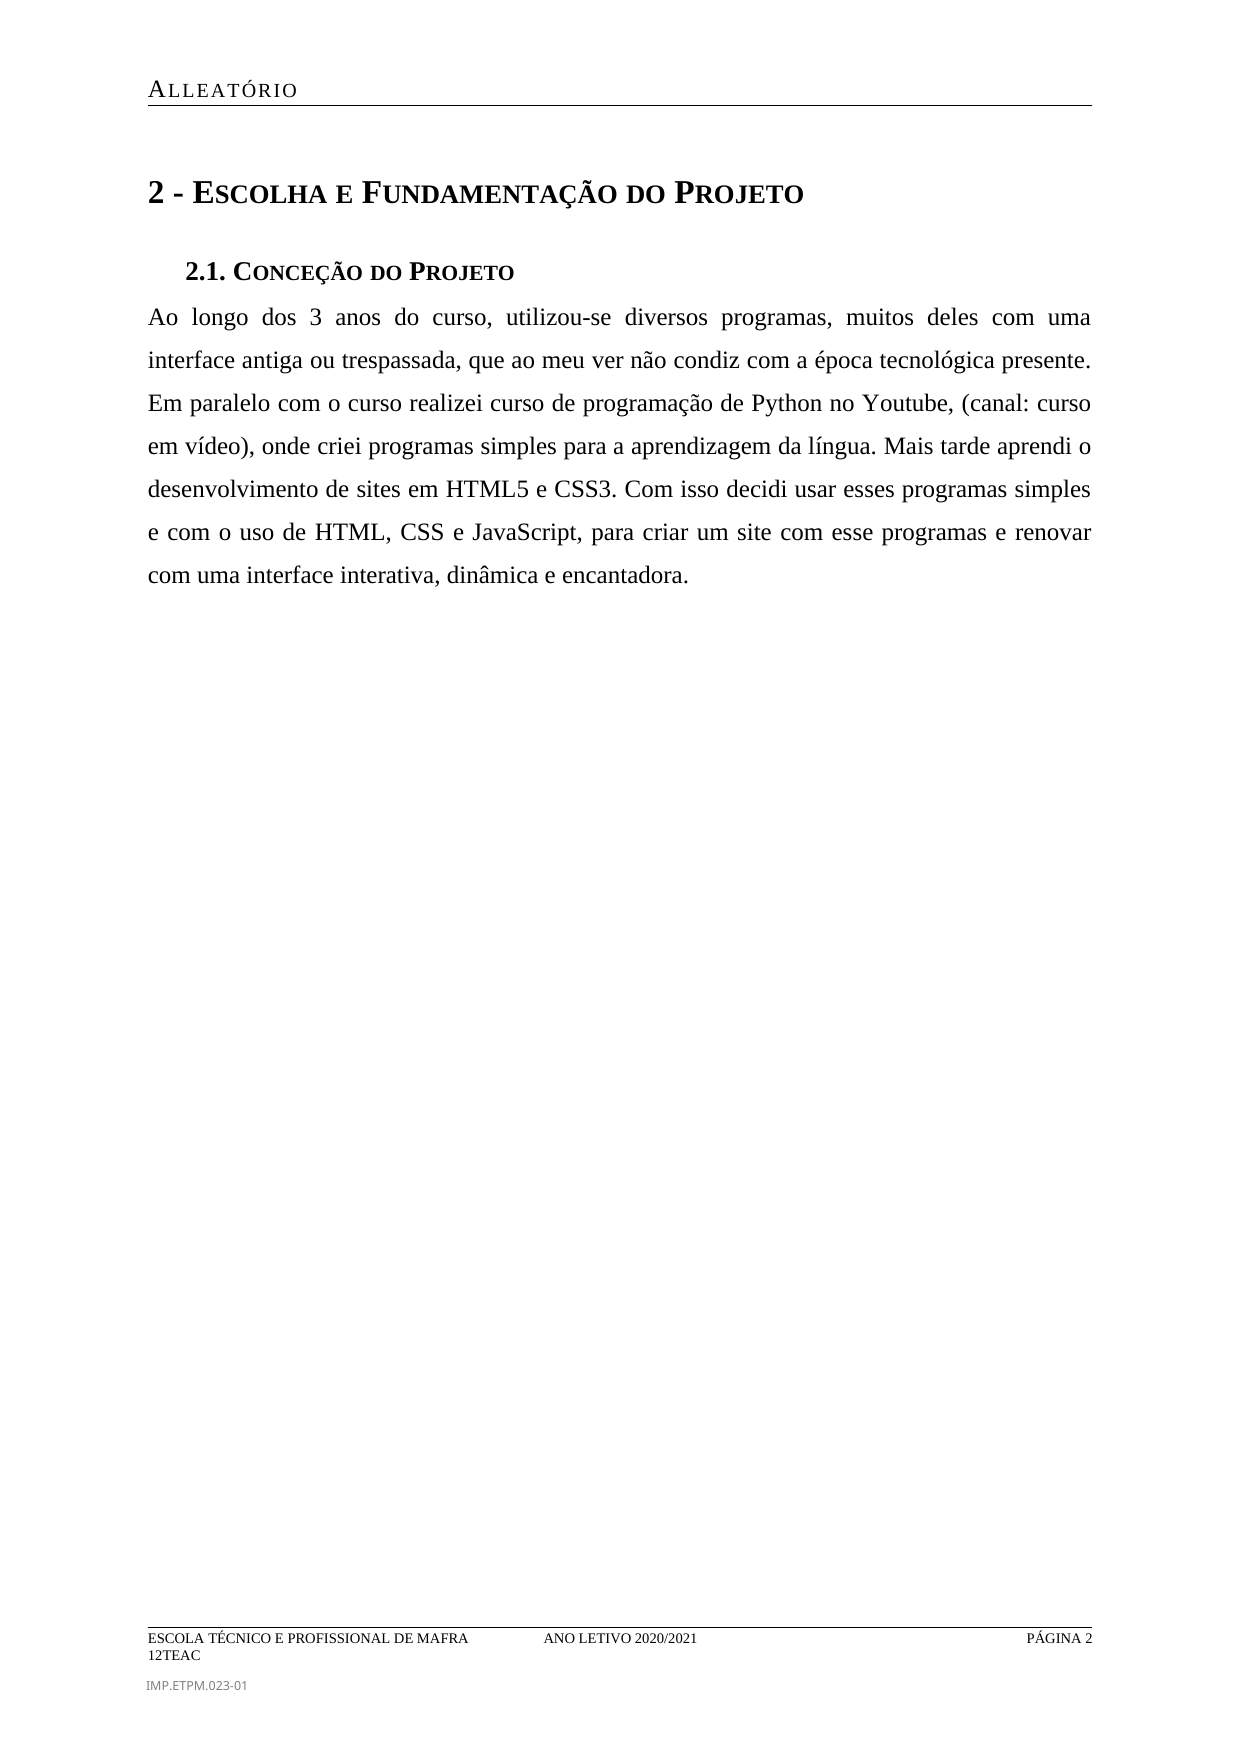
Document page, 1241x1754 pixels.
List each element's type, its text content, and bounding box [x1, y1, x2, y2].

subtitle Escolha e Fundamentação do Projeto [148, 173, 1092, 211]
text Ao longo dos 3 anos do curso, utilizou-se diversos programas, muitos deles com uma interface antiga ou trespassada, que ao meu ver não condiz com a época tecnológica presente. Em paralelo com o curso realizei curso de programação de Python no Youtube, (canal: curso em vídeo), onde criei programas simples para a aprendizagem da língua. Mais tarde aprendi o desenvolvimento de sites em HTML5 e CSS3. Com isso decidi usar esses programas simples e com o uso de HTML, CSS e JavaScript, para criar um site com esse programas e renovar com uma interface interativa, dinâmica e encantadora. [148, 302, 1092, 589]
subtitle Conceção do Projeto [185, 255, 1092, 286]
